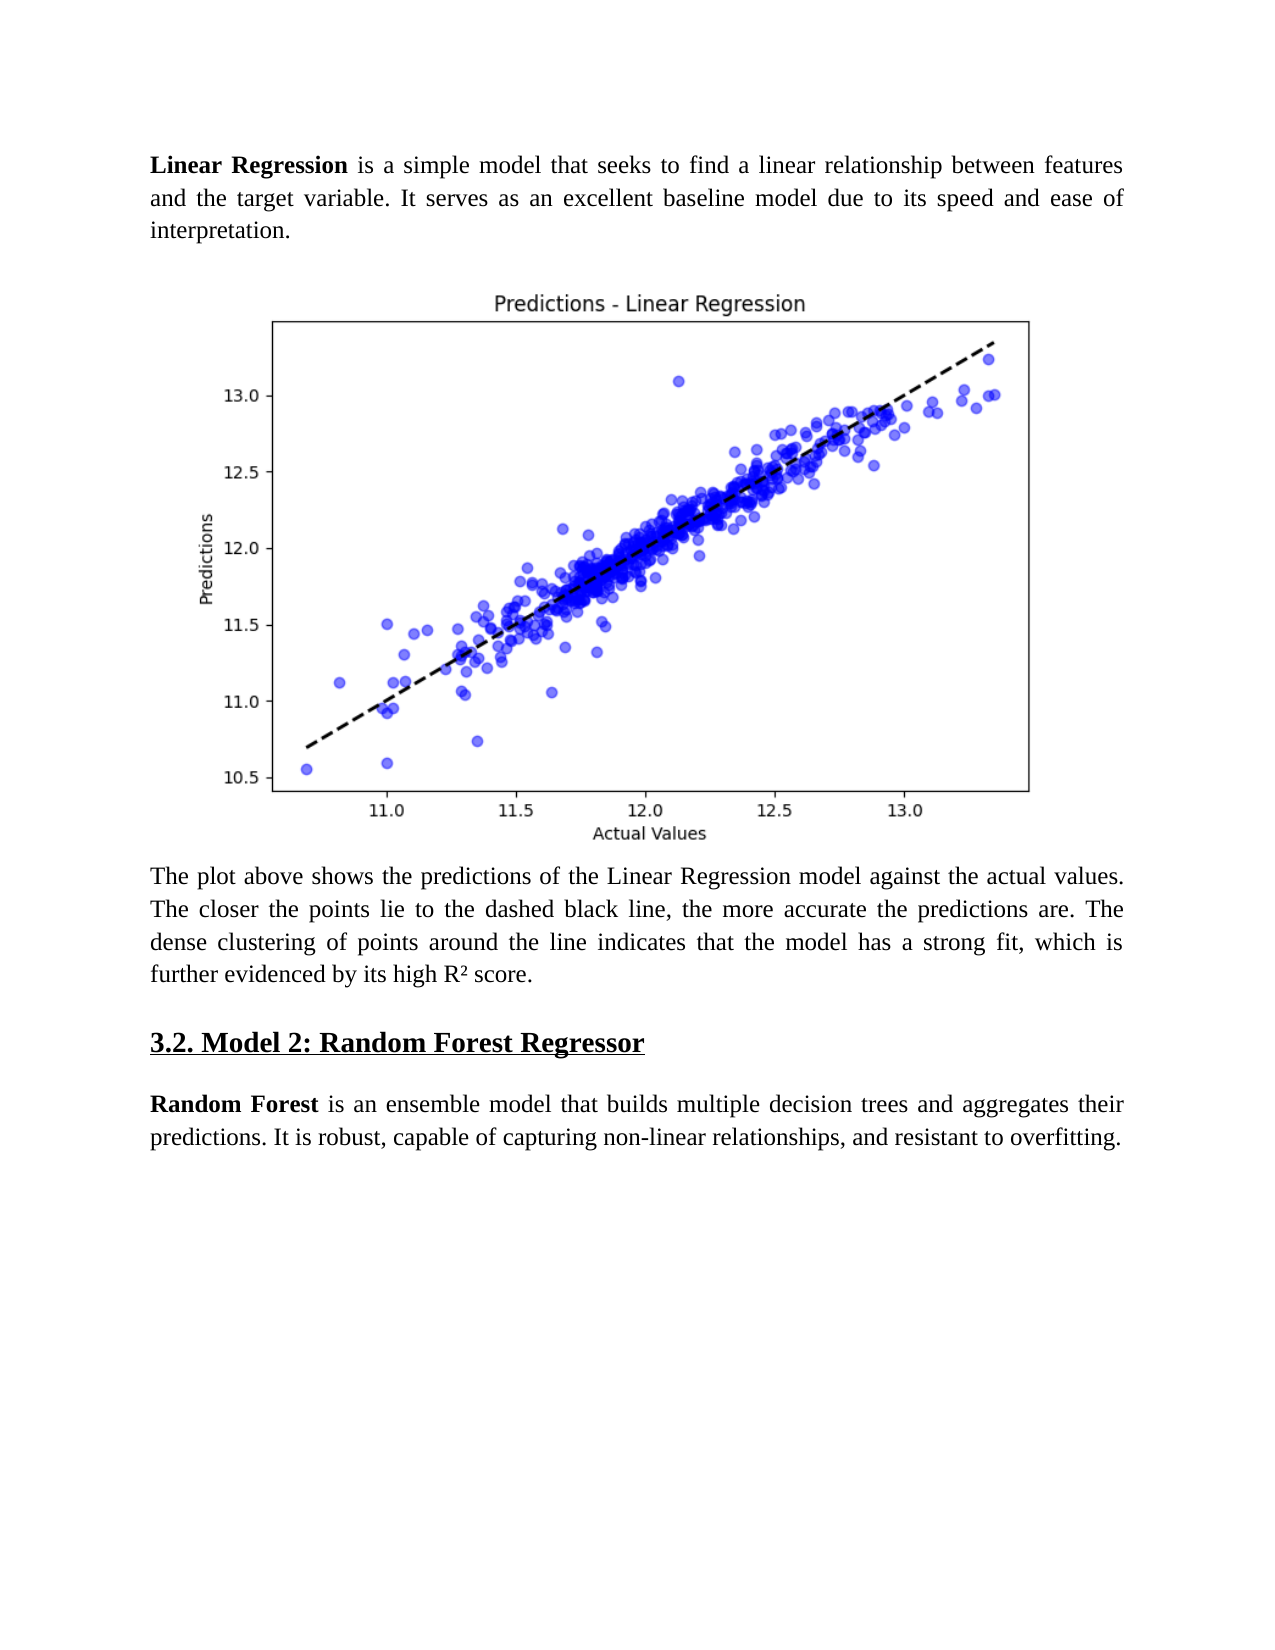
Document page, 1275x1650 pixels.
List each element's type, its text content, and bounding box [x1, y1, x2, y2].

subtitle 3.2. Model 2: Random Forest Regressor [150, 1025, 1125, 1058]
picture [150, 248, 1125, 858]
text The plot above shows the predictions of the Linear Regression model against the actual values. The closer the points lie to the dashed black line, the more accurate the predictions are. The dense clustering of points around the line indicates that the model has a strong fit, which is further evidenced by its high R² score. [150, 861, 1125, 988]
text Linear Regression is a simple model that seeks to find a linear relationship between features and the target variable. It serves as an excellent baseline model due to its speed and ease of interpretation. [150, 150, 1125, 244]
text Random Forest is an ensemble model that builds multiple decision trees and aggregates their predictions. It is robust, capable of capturing non-linear relationships, and resistant to overfitting. [150, 1089, 1125, 1151]
